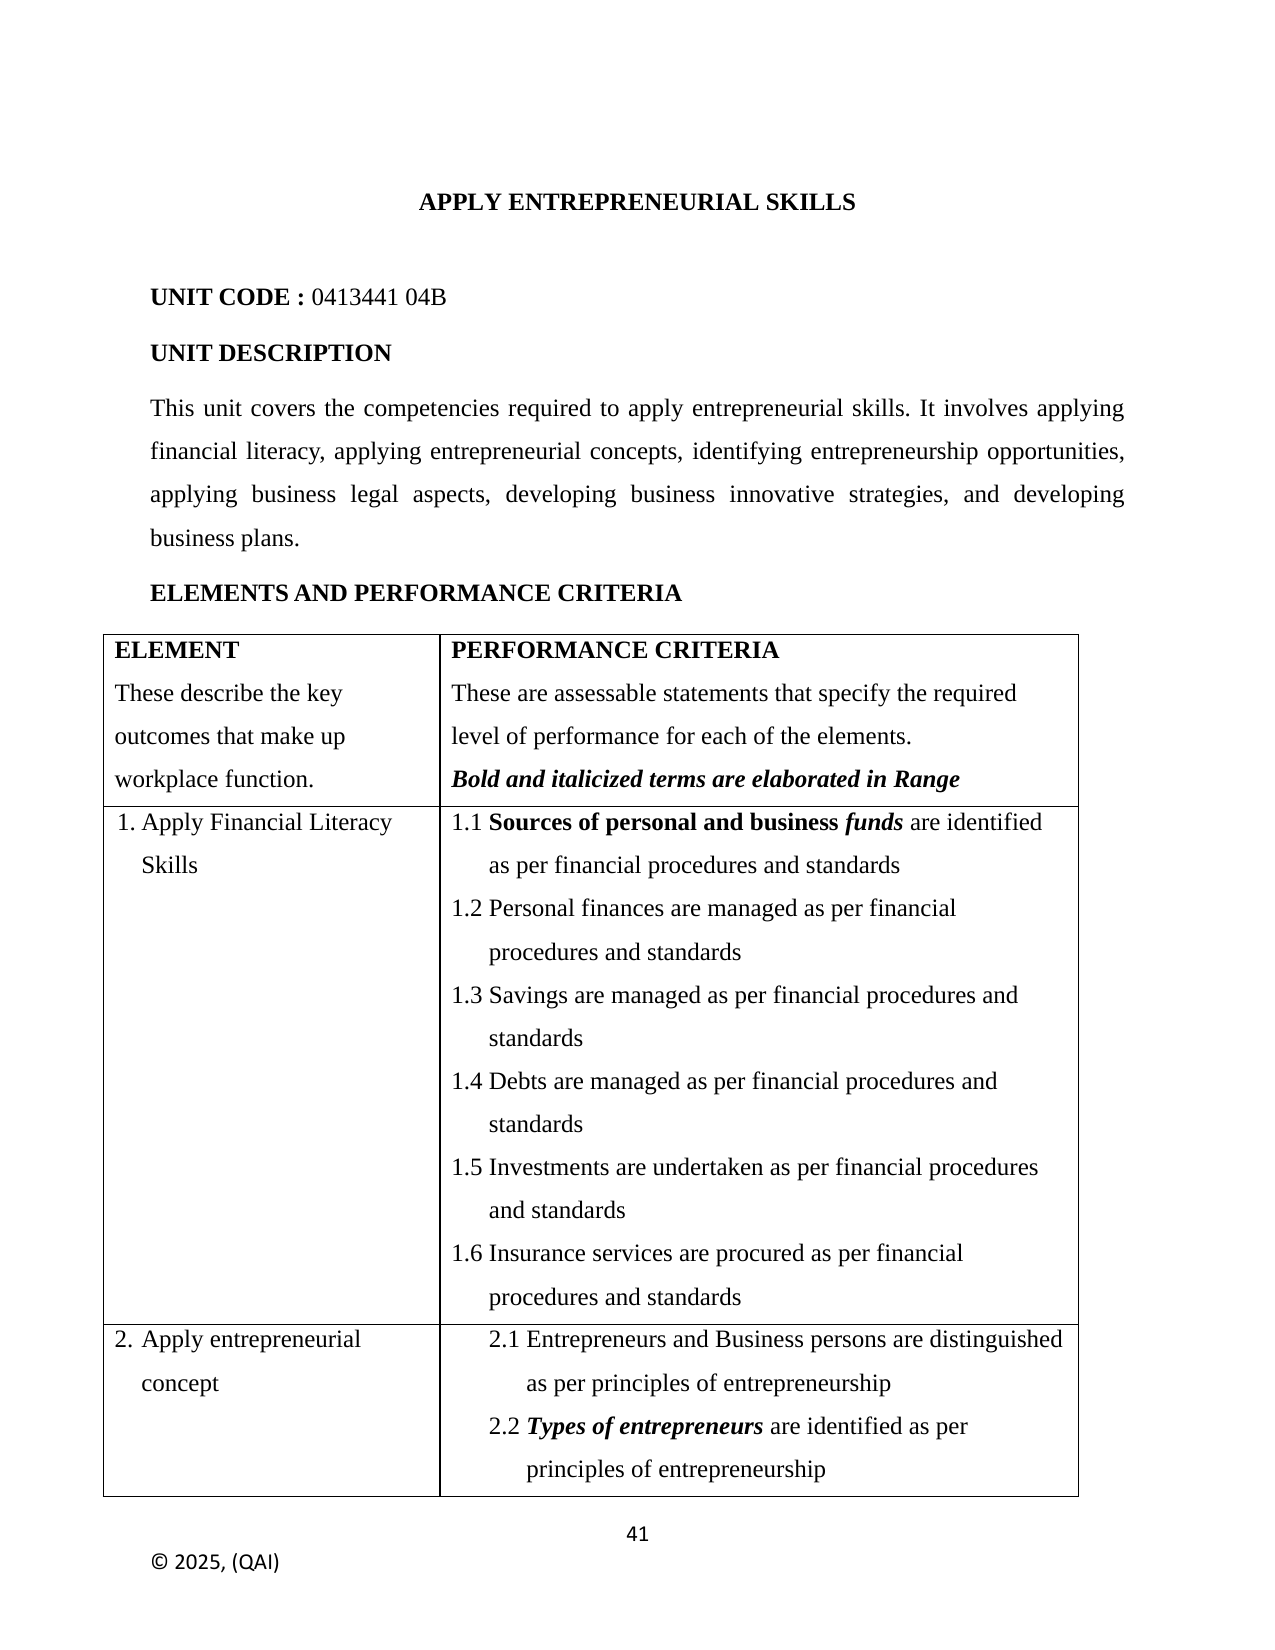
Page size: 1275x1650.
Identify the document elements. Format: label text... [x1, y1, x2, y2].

table_header ELEMENT These describe the key outcomes that make up workplace function. [104, 635, 439, 806]
table_cell Sources of personal and business funds are identified as per financial procedures and standards Personal finances are managed as per financial procedures and standards Savings are managed as per financial procedures and standards Debts are managed as per financial procedures and standards Investments are undertaken as per financial procedures and standards Insurance services are procured as per financial procedures and standards [441, 807, 1078, 1323]
table_header PERFORMANCE CRITERIA These are assessable statements that specify the required level of performance for each of the elements. Bold and italicized terms are elaborated in Range [441, 635, 1078, 806]
text UNIT DESCRIPTION [150, 338, 1125, 366]
text ELEMENTS AND PERFORMANCE CRITERIA [150, 578, 1125, 607]
text This unit covers the competencies required to apply entrepreneurial skills. It involves applying financial literacy, applying entrepreneurial concepts, identifying entrepreneurship opportunities, applying business legal aspects, developing business innovative strategies, and developing business plans. [150, 393, 1125, 551]
subtitle APPLY ENTREPRENEURIAL SKILLS [150, 187, 1125, 216]
text UNIT CODE : 0413441 04B [150, 282, 1125, 311]
table_cell Apply Financial Literacy Skills [104, 807, 439, 1323]
table_cell Apply entrepreneurial concept [104, 1325, 439, 1496]
